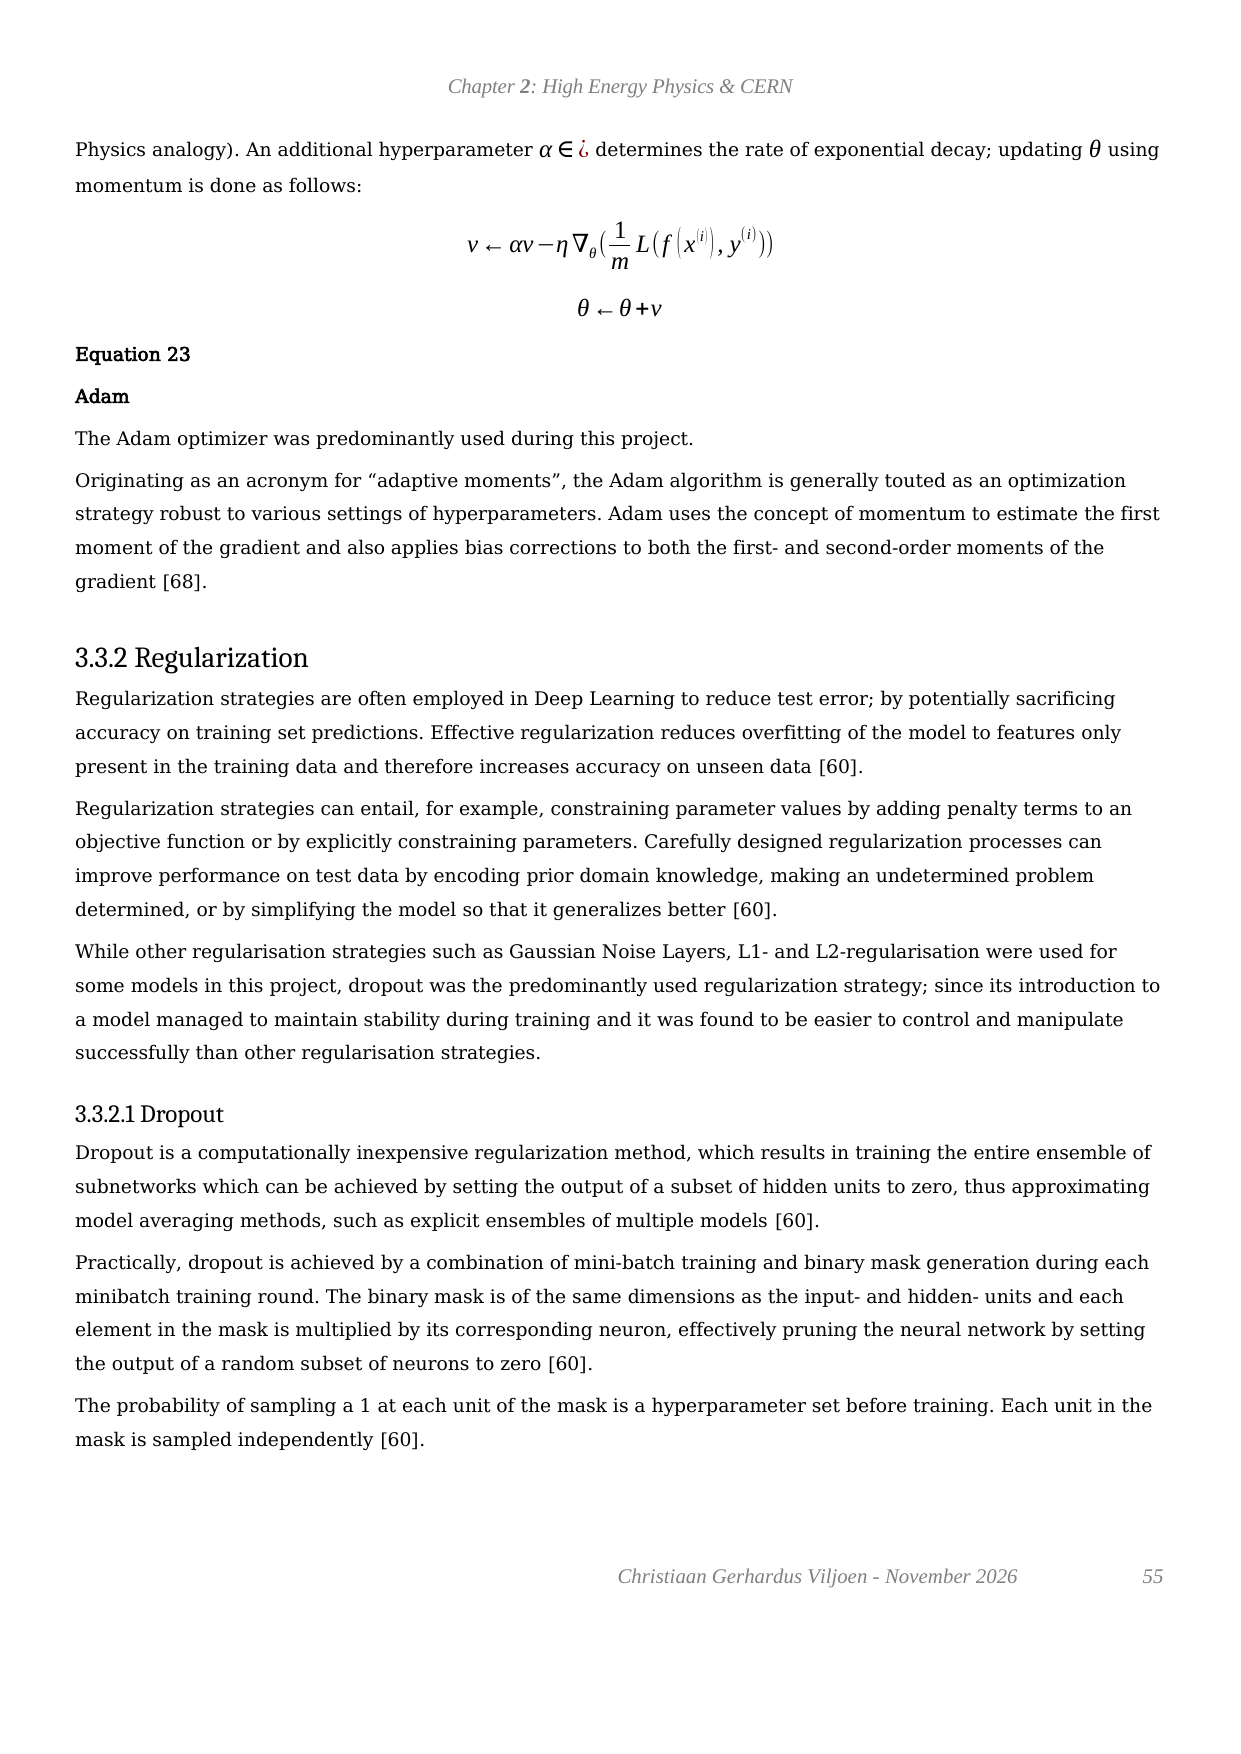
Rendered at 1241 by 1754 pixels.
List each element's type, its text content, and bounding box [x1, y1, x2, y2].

text Practically, dropout is achieved by a combination of mini-batch training and binary mask generation during each minibatch training round. The binary mask is of the same dimensions as the input- and hidden- units and each element in the mask is multiplied by its corresponding neuron, effectively pruning the neural network by setting the output of a random subset of neurons to zero . [75, 1251, 1165, 1374]
text The probability of sampling a 1 at each unit of the mask is a hyperparameter set before training. Each unit in the mask is sampled independently . [75, 1394, 1165, 1450]
text Equation 23 [75, 342, 1165, 364]
text Originating as an acronym for “adaptive moments”, the Adam algorithm is generally touted as an optimization strategy robust to various settings of hyperparameters. Adam uses the concept of momentum to estimate the first moment of the gradient and also applies bias corrections to both the first- and second-order moments of the gradient . [75, 468, 1165, 592]
text Regularization strategies are often employed in Deep Learning to reduce test error; by potentially sacrificing accuracy on training set predictions. Effective regularization reduces overfitting of the model to features only present in the training data and therefore increases accuracy on unseen data . [75, 687, 1165, 777]
text Dropout is a computationally inexpensive regularization method, which results in training the entire ensemble of subnetworks which can be achieved by setting the output of a subset of hidden units to zero, thus approximating model averaging methods, such as explicit ensembles of multiple models . [75, 1141, 1165, 1231]
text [75, 135, 1165, 197]
subtitle Regularization [75, 641, 1165, 674]
text While other regularisation strategies such as Gaussian Noise Layers, L1- and L2-regularisation were used for some models in this project, dropout was the predominantly used regularization strategy; since its introduction to a model managed to maintain stability during training and it was found to be easier to control and manipulate successfully than other regularisation strategies. [75, 940, 1165, 1063]
subtitle Dropout [75, 1100, 1165, 1128]
text The Adam optimizer was predominantly used during this project. [75, 426, 1165, 449]
text Regularization strategies can entail, for example, constraining parameter values by adding penalty terms to an objective function or by explicitly constraining parameters. Carefully designed regularization processes can improve performance on test data by encoding prior domain knowledge, making an undetermined problem determined, or by simplifying the model so that it generalizes better . [75, 796, 1165, 920]
text Adam [75, 384, 1165, 407]
